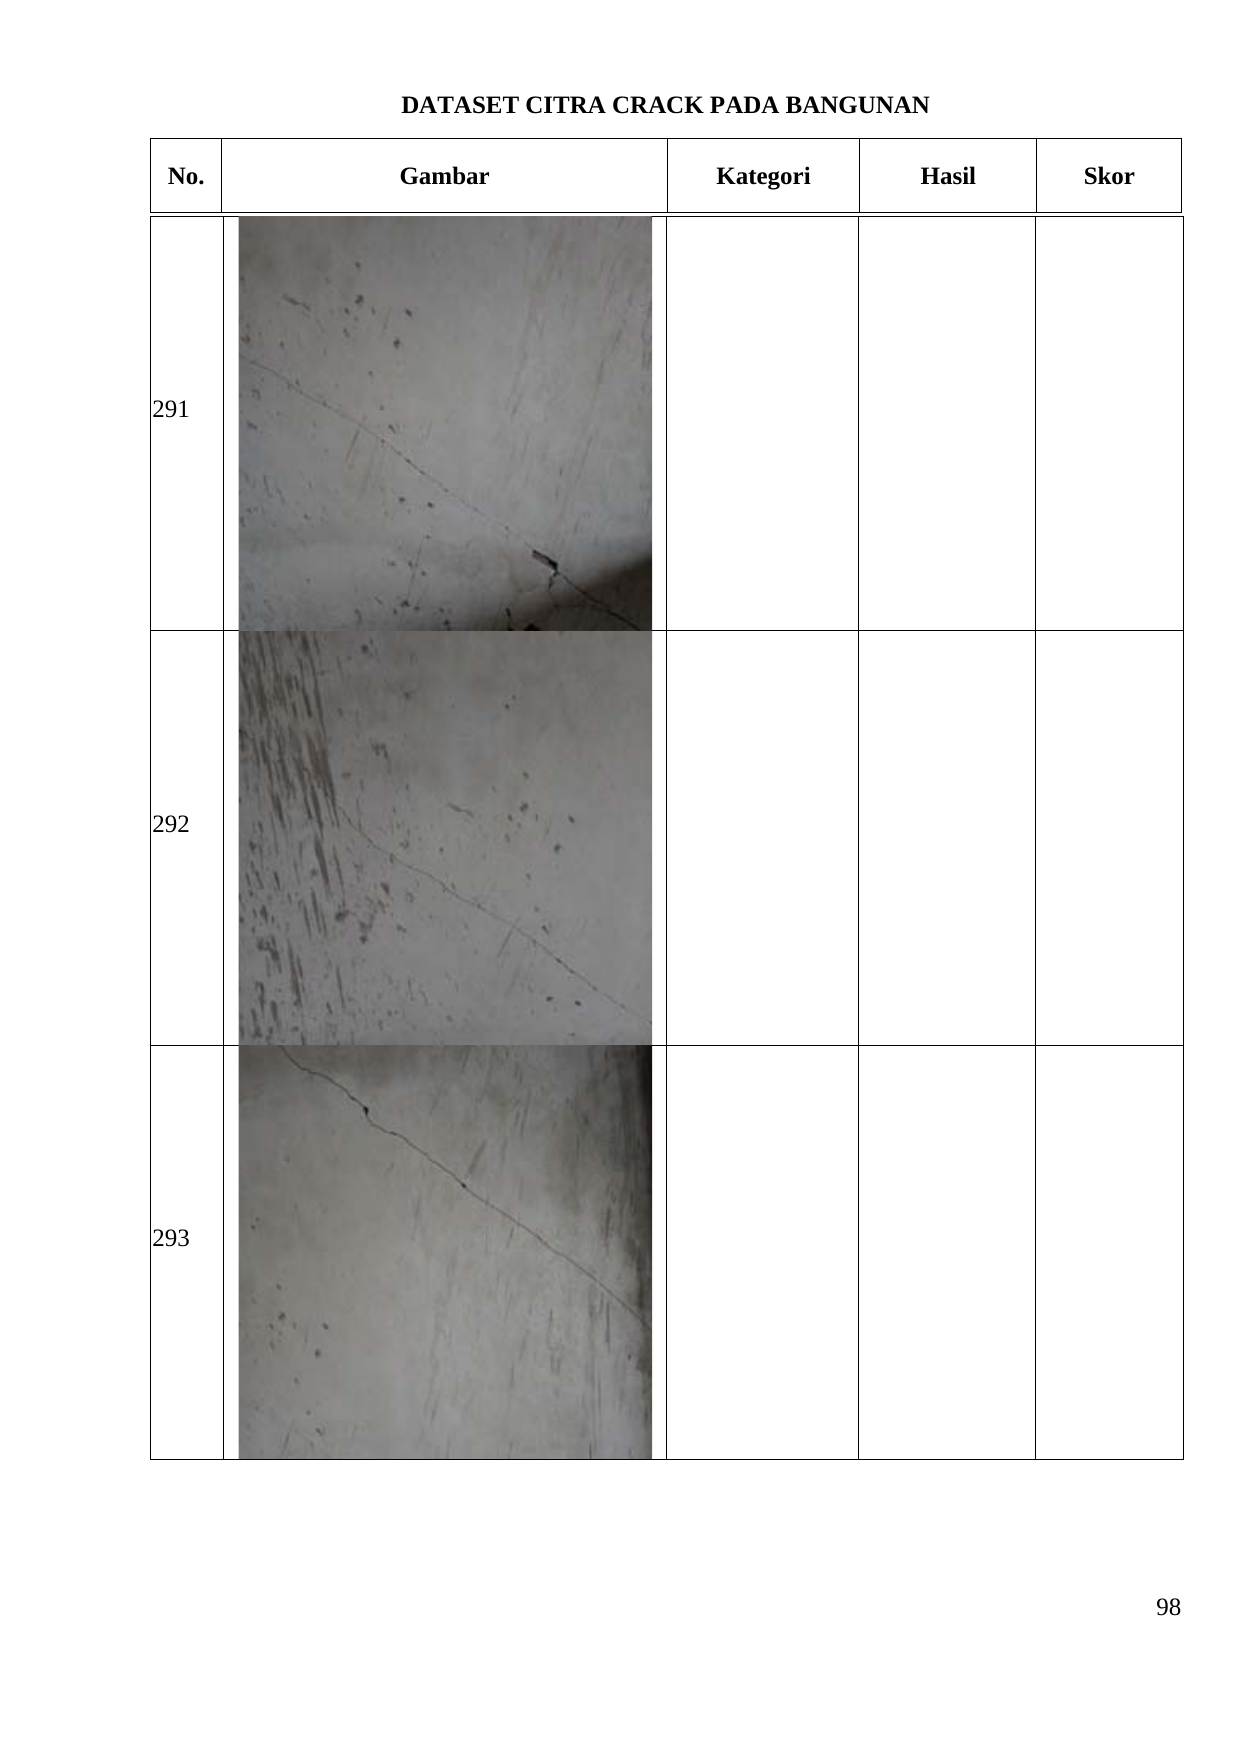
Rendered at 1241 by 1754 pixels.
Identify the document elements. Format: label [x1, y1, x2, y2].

picture [238, 216, 653, 1459]
table_cell [667, 217, 858, 630]
table_cell [859, 1046, 1035, 1459]
table_cell [224, 1046, 238, 1459]
table_cell [151, 217, 223, 630]
table_cell [667, 631, 858, 1044]
table_cell [653, 1046, 666, 1459]
table_cell [151, 1046, 223, 1459]
table_cell [859, 631, 1035, 1044]
table_cell [1036, 217, 1183, 630]
table_cell [224, 217, 238, 630]
table_cell [653, 217, 666, 630]
table_cell [1036, 1046, 1183, 1459]
table_cell [859, 217, 1035, 630]
table_cell [653, 631, 666, 1044]
table_cell [1036, 631, 1183, 1044]
table_cell [667, 1046, 858, 1459]
table_cell [151, 631, 223, 1044]
table_cell [224, 631, 238, 1044]
